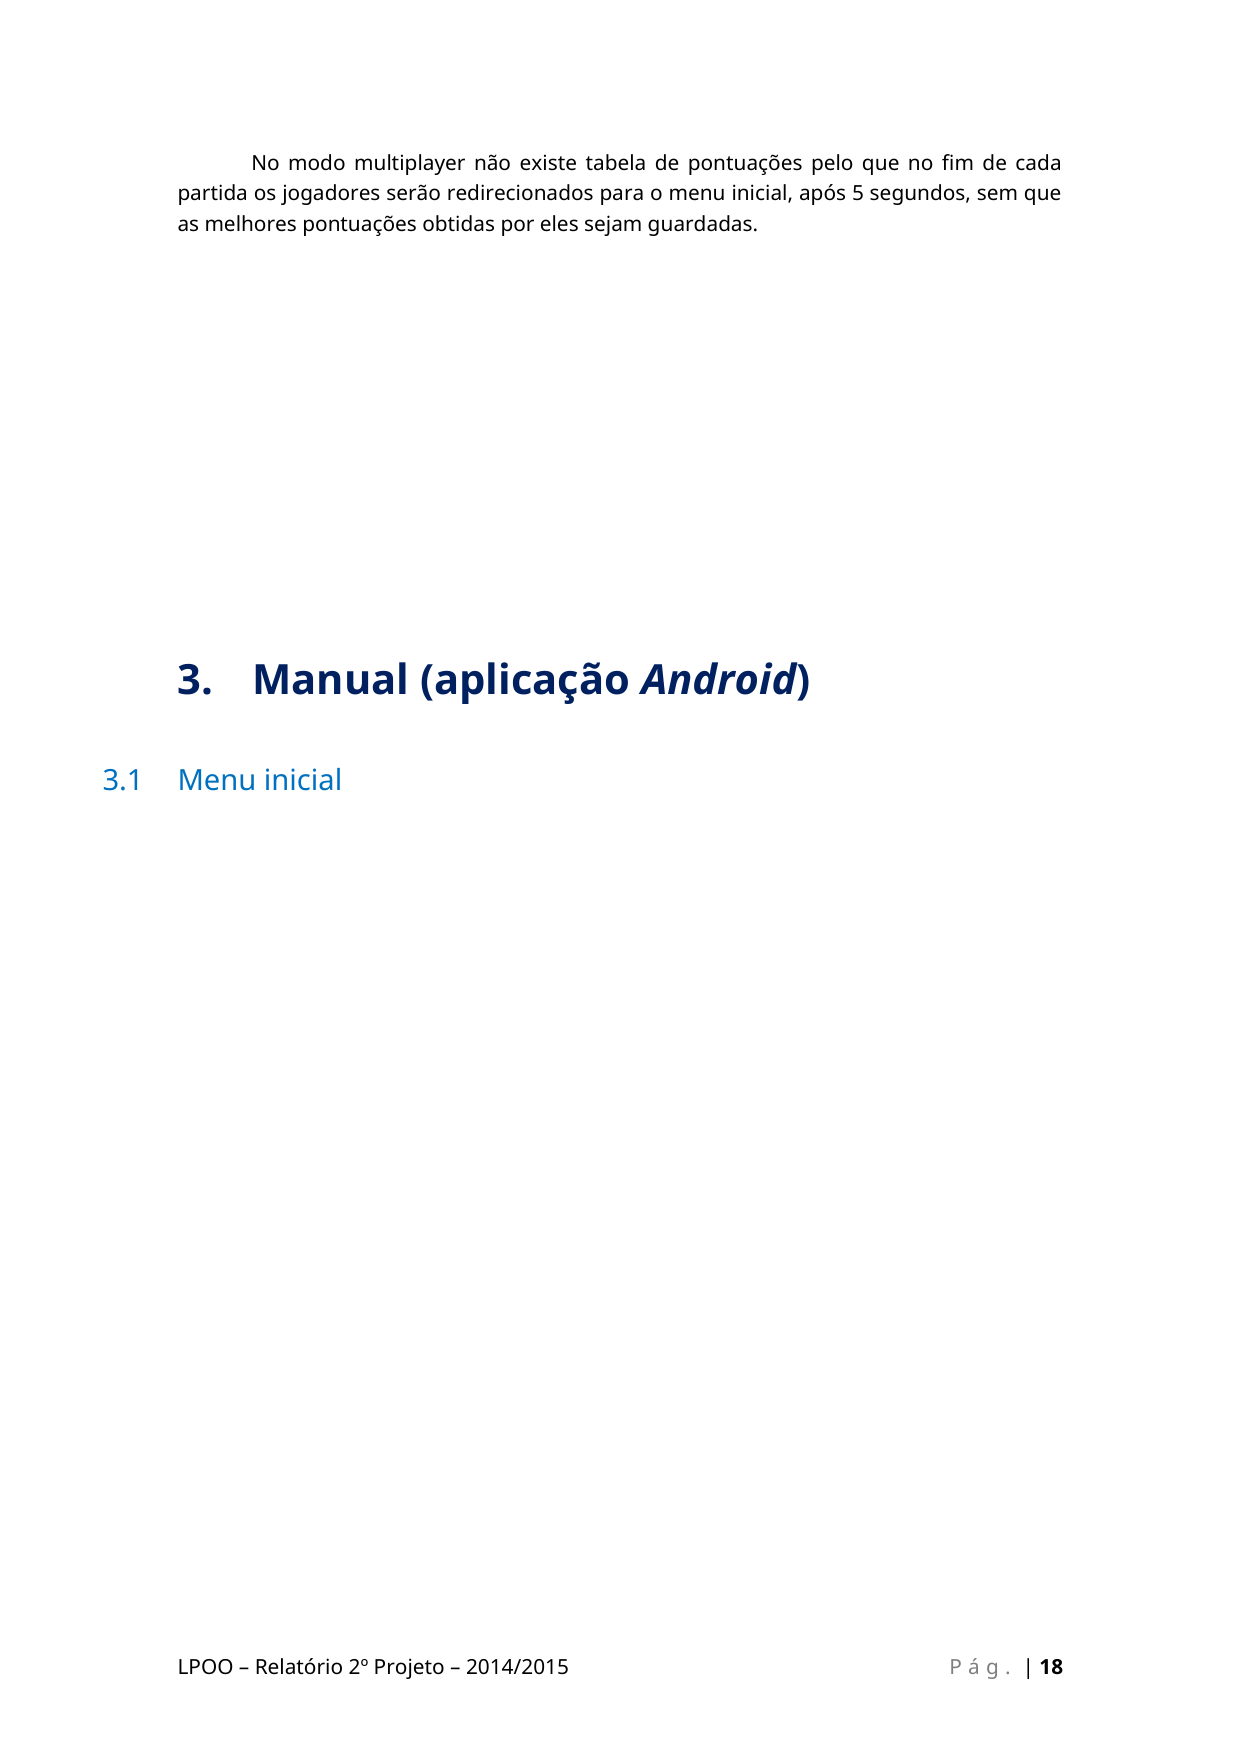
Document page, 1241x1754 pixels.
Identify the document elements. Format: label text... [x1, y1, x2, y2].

text No modo multiplayer não existe tabela de pontuações pelo que no fim de cada partida os jogadores serão redirecionados para o menu inicial, após 5 segundos, sem que as melhores pontuações obtidas por eles sejam guardadas. [177, 148, 1063, 237]
subtitle 3.1 Menu inicial [102, 759, 1063, 799]
subtitle Manual (aplicação Android) [177, 650, 1063, 707]
